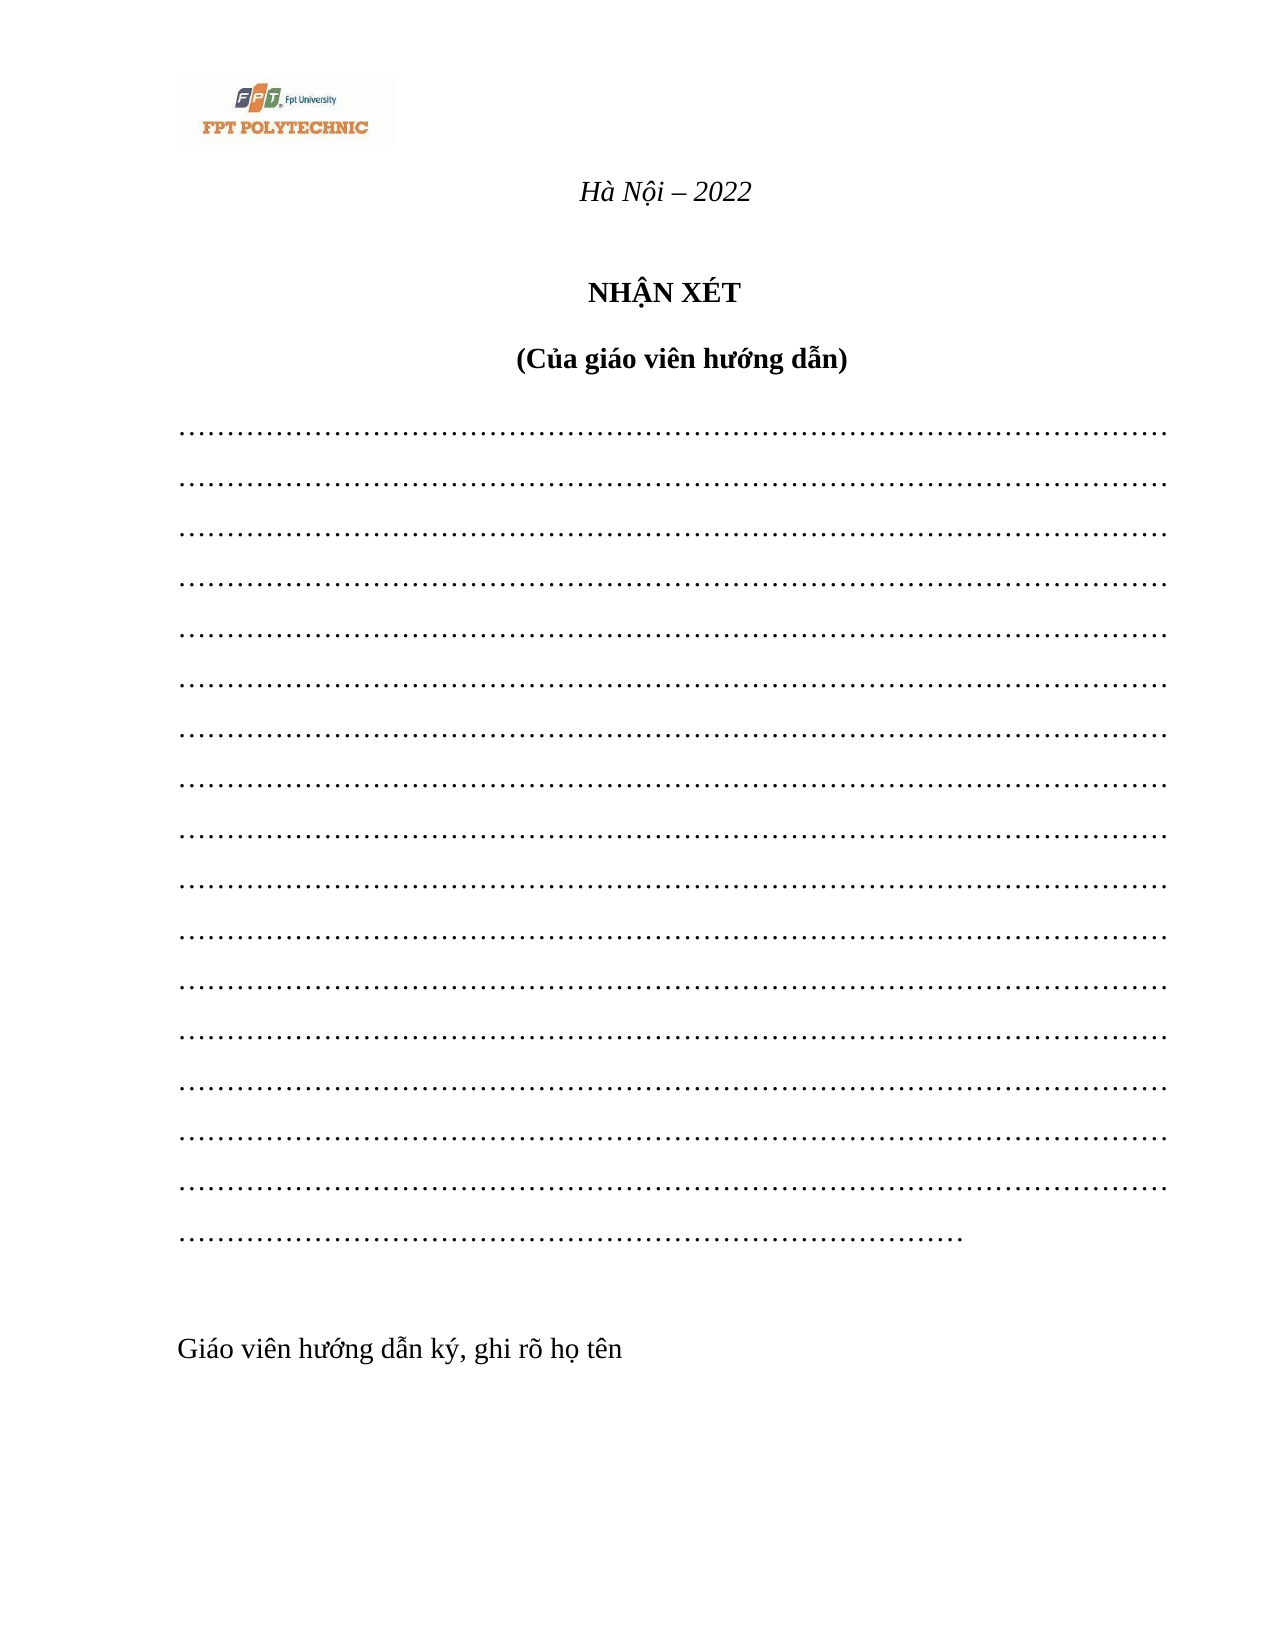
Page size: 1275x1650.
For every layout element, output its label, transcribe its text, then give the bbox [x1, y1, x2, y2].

text ………………………………………………………………………………………… [177, 1012, 1198, 1046]
text ………………………………………………………………………………………… [177, 962, 1198, 996]
text ………………………………………………………………………………………… [177, 509, 1198, 543]
text ………………………………………………………………………………………… [177, 610, 1198, 643]
text ………………………………………………………………………………………… [177, 1063, 1198, 1096]
text ………………………………………………………………………………………… [177, 559, 1198, 593]
text ………………………………………………………………………………………… [177, 1113, 1198, 1147]
text Hà Nội – 2022 [237, 174, 1097, 207]
text (Của giáo viên hướng dẫn) [237, 342, 1126, 375]
text ………………………………………………………………………………………… [177, 1163, 1198, 1197]
text ………………………………………………………………………………………… [177, 408, 1198, 442]
picture [176, 75, 395, 146]
text ………………………………………………………………………………………… [177, 811, 1198, 844]
text ………………………………………………………………………………………… [177, 711, 1198, 744]
text Giáo viên hướng dẫn ký, ghi rõ họ tên [177, 1331, 1198, 1364]
text ………………………………………………………………………………………… [177, 912, 1198, 945]
text ………………………………………………………………………………………… [177, 660, 1198, 694]
text ………………………………………………………………………………………… [177, 459, 1198, 492]
subtitle NHẬN XÉT [233, 275, 1096, 308]
text ………………………………………………………………………………………… [177, 761, 1198, 794]
text ………………………………………………………………………………………… [177, 861, 1198, 895]
text ……………………………………………………………………… [177, 1214, 1198, 1247]
